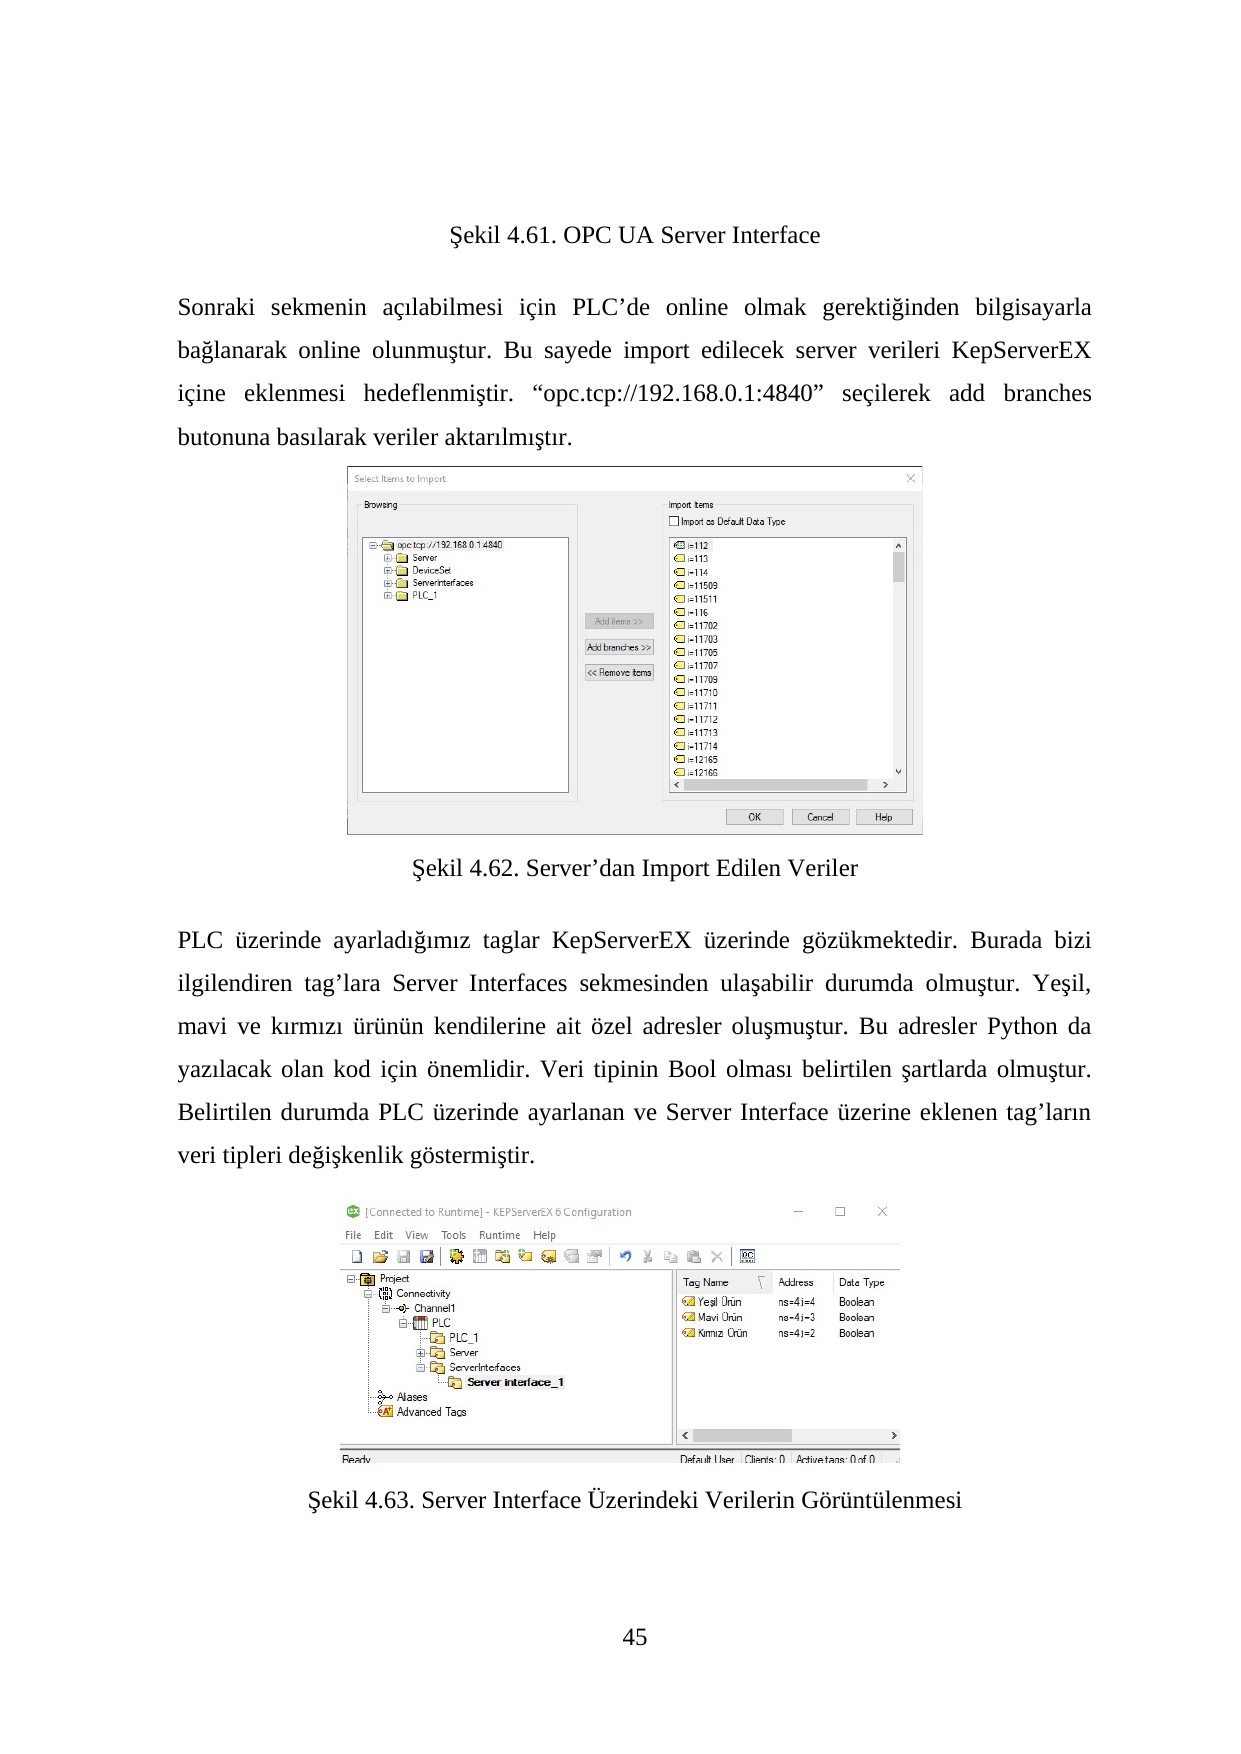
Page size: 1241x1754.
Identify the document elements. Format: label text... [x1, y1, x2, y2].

picture [347, 466, 923, 835]
text PLC üzerinde ayarladığımız taglar KepServerEX üzerinde gözükmektedir. Burada bizi ilgilendiren tag’lara Server Interfaces sekmesinden ulaşabilir durumda olmuştur. Yeşil, mavi ve kırmızı ürünün kendilerine ait özel adresler oluşmuştur. Bu adresler Python da yazılacak olan kod için önemlidir. Veri tipinin Bool olması belirtilen şartlarda olmuştur. Belirtilen durumda PLC üzerinde ayarlanan ve Server Interface üzerine eklenen tag’ların veri tipleri değişkenlik göstermiştir. [177, 925, 1092, 1169]
text Sonraki sekmenin açılabilmesi için PLC’de online olmak gerektiğinden bilgisayarla bağlanarak online olunmuştur. Bu sayede import edilecek server verileri KepServerEX içine eklenmesi hedeflenmiştir. “opc.tcp://192.168.0.1:4840” seçilerek add branches butonuna basılarak veriler aktarılmıştır. [177, 292, 1092, 450]
picture [339, 1198, 901, 1463]
